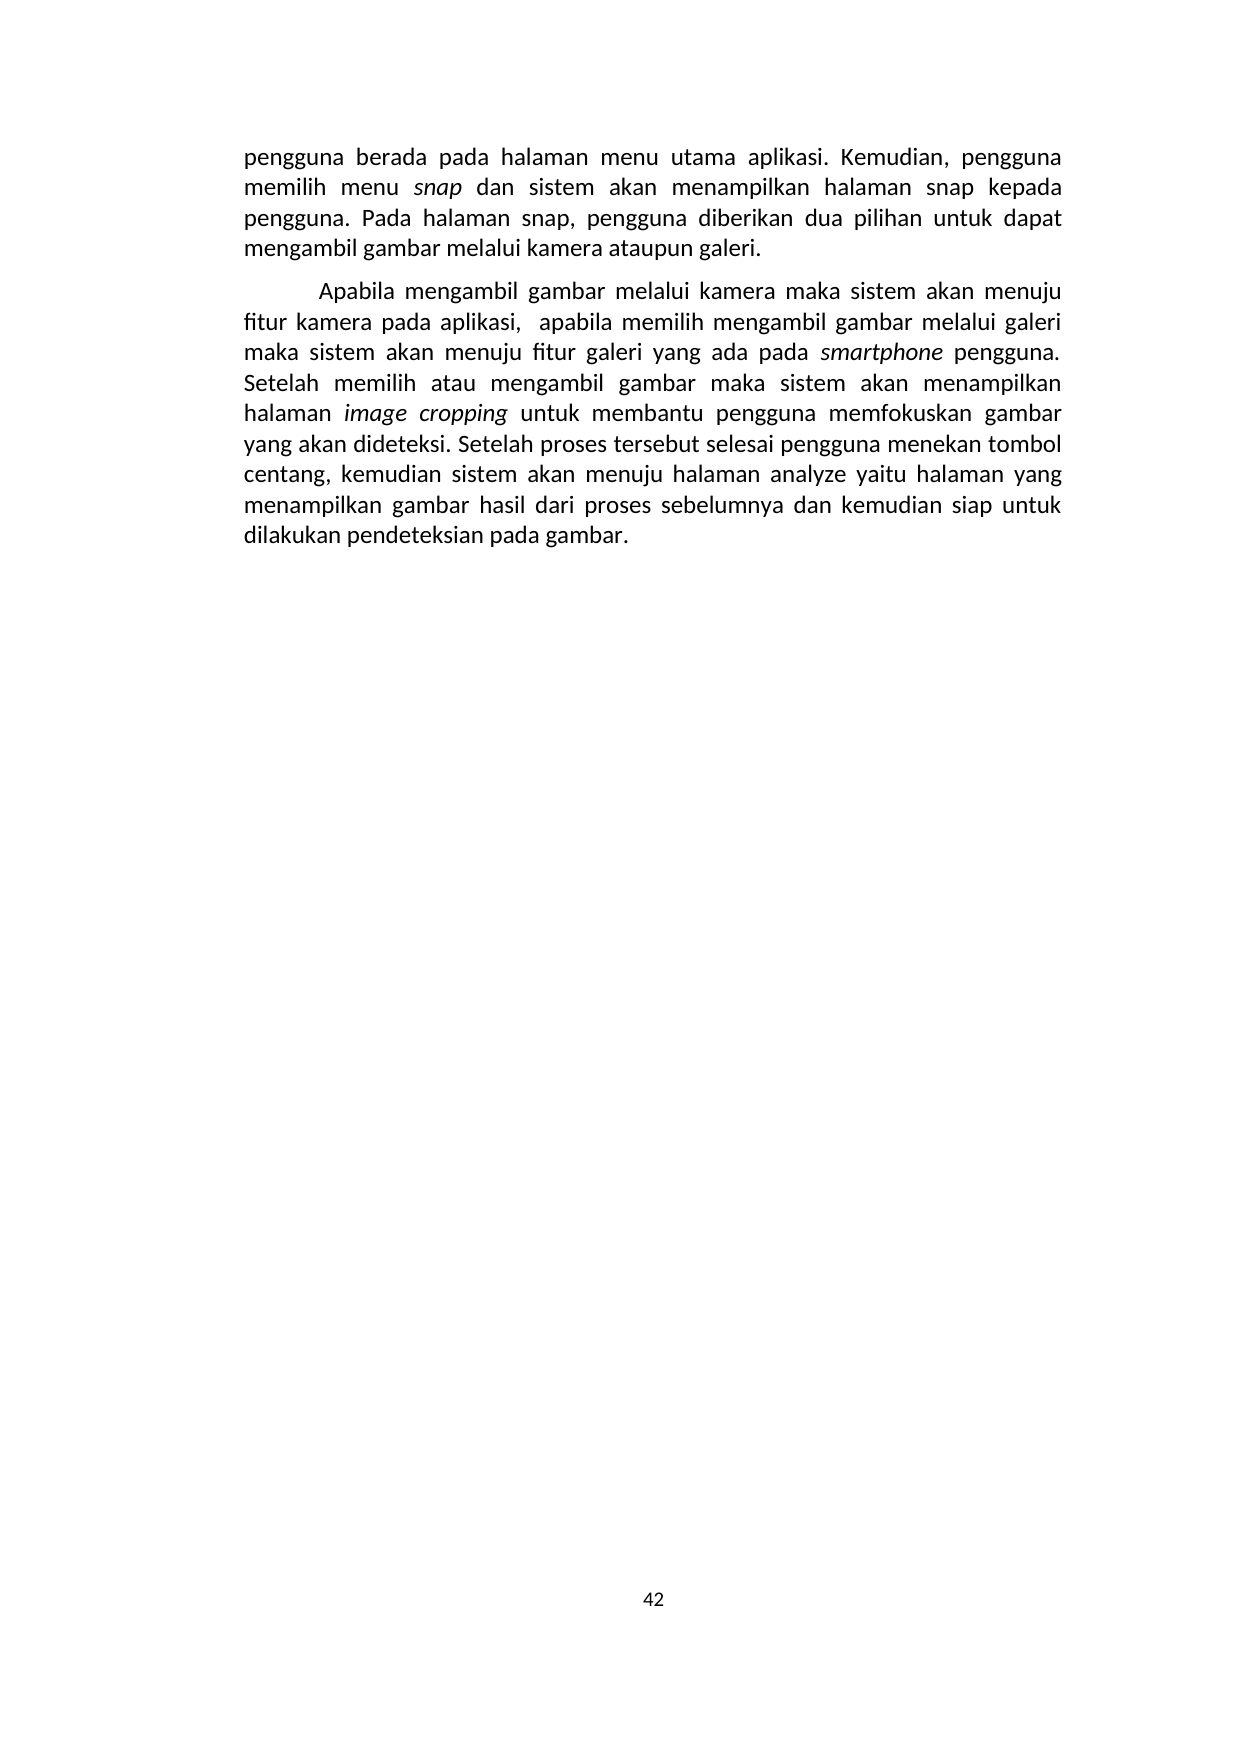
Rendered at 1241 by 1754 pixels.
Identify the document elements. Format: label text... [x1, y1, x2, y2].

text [244, 141, 1063, 263]
text Apabila mengambil gambar melalui kamera maka sistem akan menuju fitur kamera pada aplikasi, apabila memilih mengambil gambar melalui galeri maka sistem akan menuju fitur galeri yang ada pada smartphone pengguna. Setelah memilih atau mengambil gambar maka sistem akan menampilkan halaman image cropping untuk membantu pengguna memfokuskan gambar yang akan dideteksi. Setelah proses tersebut selesai pengguna menekan tombol centang, kemudian sistem akan menuju halaman analyze yaitu halaman yang menampilkan gambar hasil dari proses sebelumnya dan kemudian siap untuk dilakukan pendeteksian pada gambar. [244, 275, 1063, 550]
